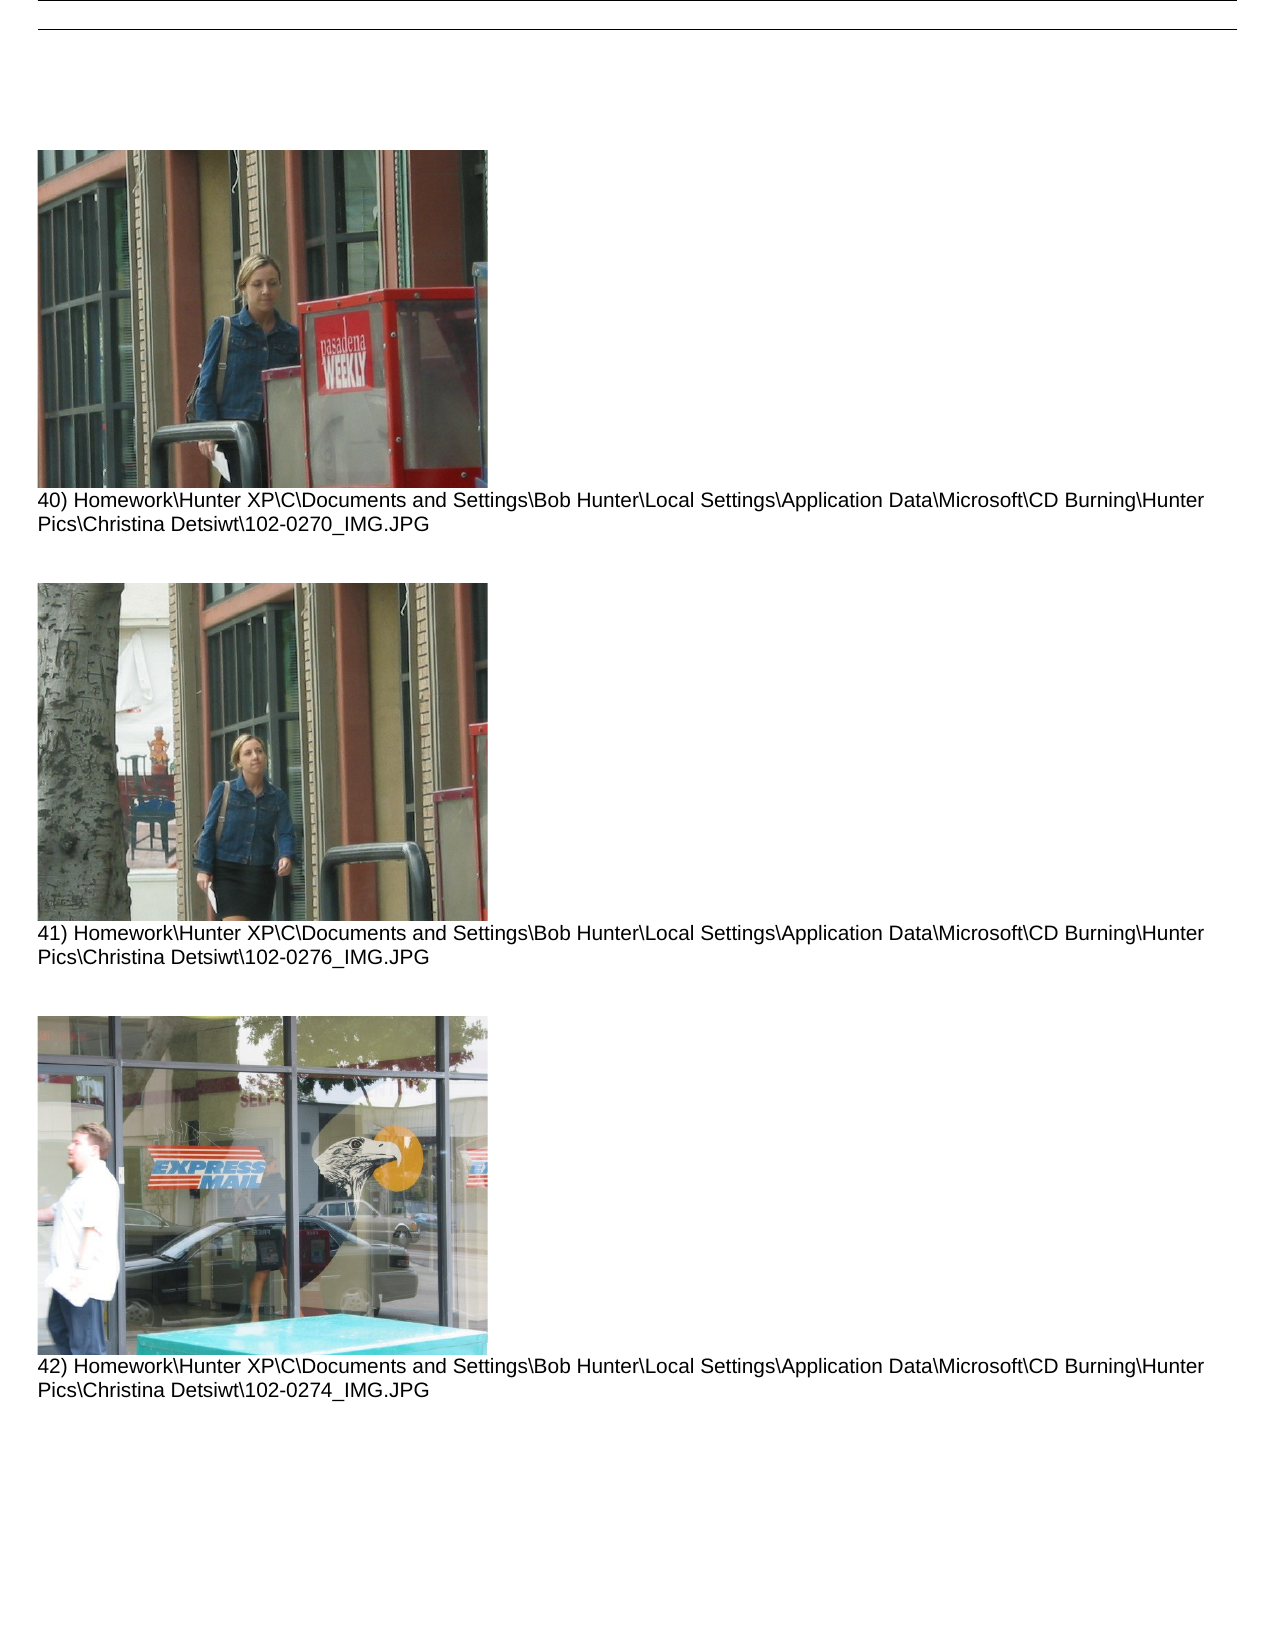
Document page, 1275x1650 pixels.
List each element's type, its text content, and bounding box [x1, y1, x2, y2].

picture [37, 1016, 488, 1355]
text 42) Homework\Hunter XP\C\Documents and Settings\Bob Hunter\Local Settings\Application Data\Microsoft\CD Burning\Hunter Pics\Christina Detsiwt\102-0274_IMG.JPG [37, 1354, 1237, 1402]
picture [37, 583, 488, 921]
text 40) Homework\Hunter XP\C\Documents and Settings\Bob Hunter\Local Settings\Application Data\Microsoft\CD Burning\Hunter Pics\Christina Detsiwt\102-0270_IMG.JPG [37, 487, 1237, 535]
text 41) Homework\Hunter XP\C\Documents and Settings\Bob Hunter\Local Settings\Application Data\Microsoft\CD Burning\Hunter Pics\Christina Detsiwt\102-0276_IMG.JPG [37, 921, 1237, 969]
picture [37, 150, 488, 488]
